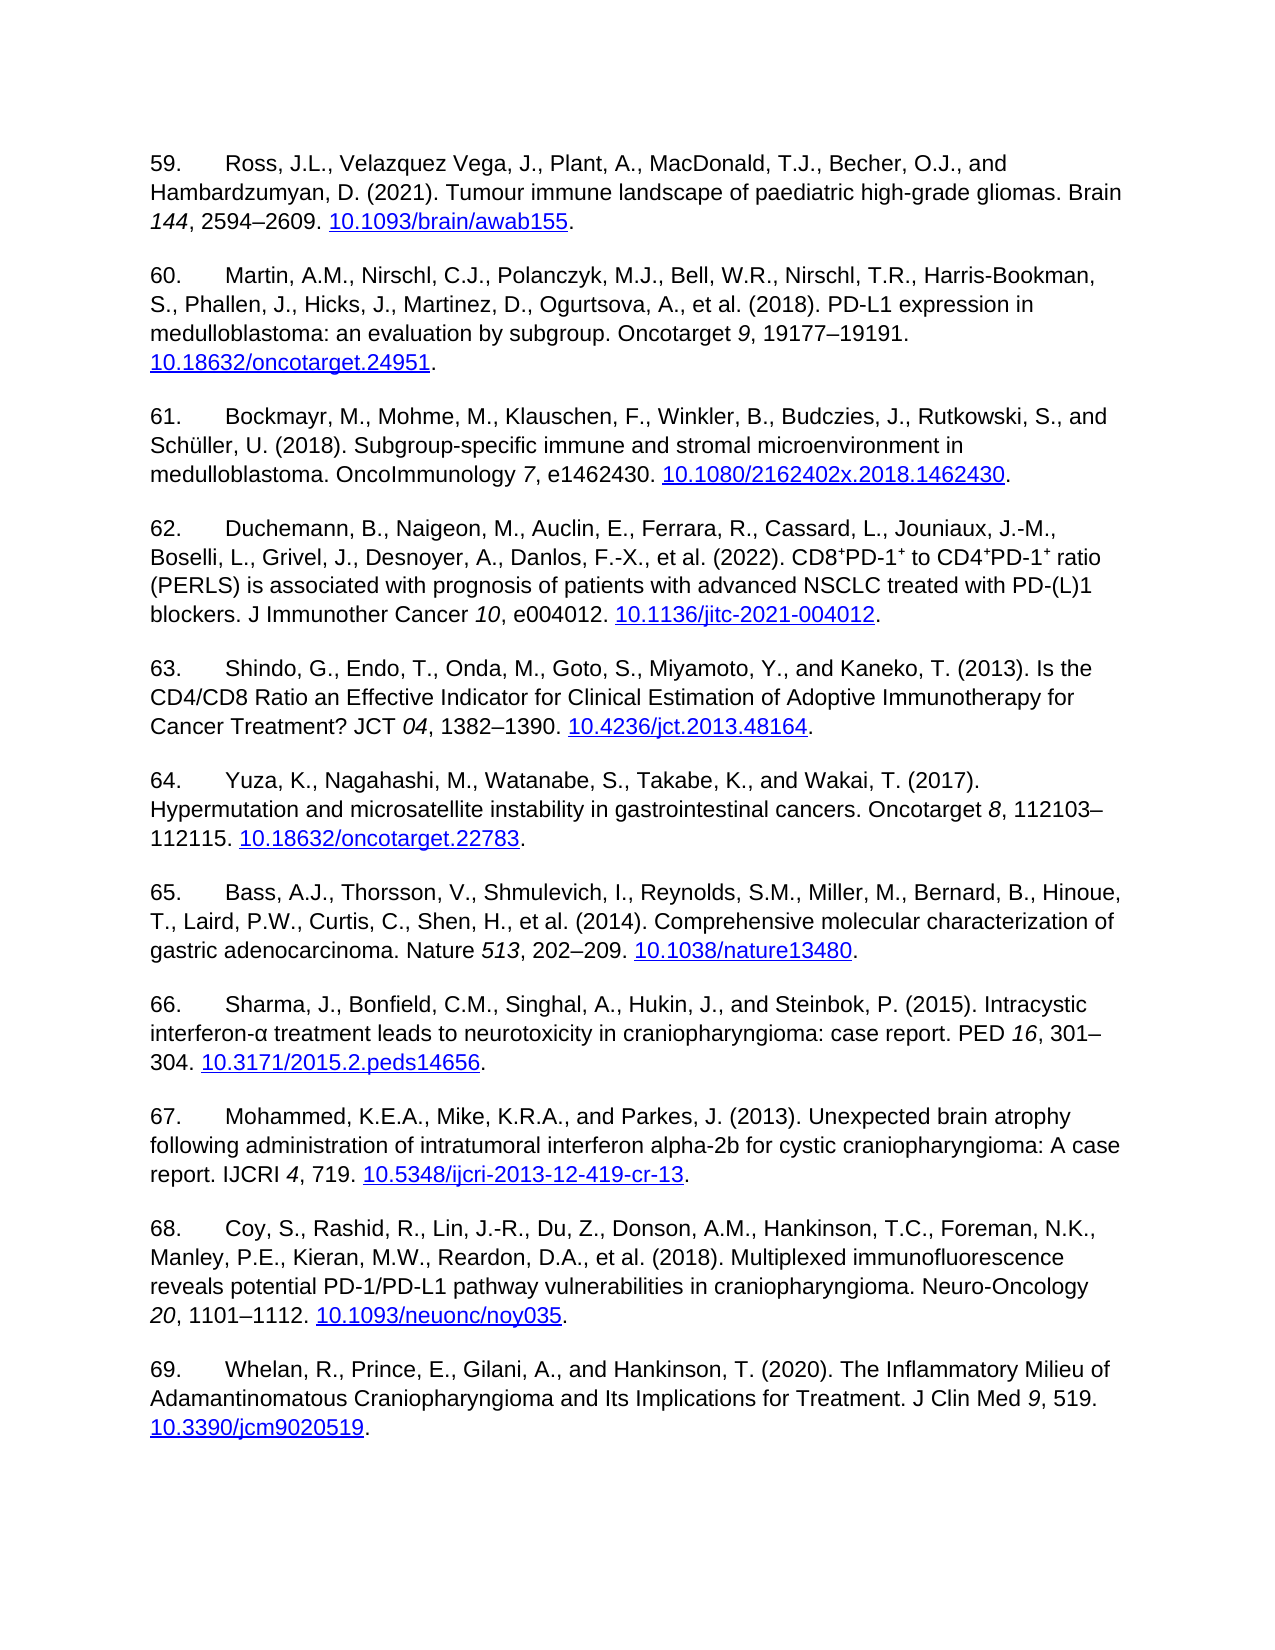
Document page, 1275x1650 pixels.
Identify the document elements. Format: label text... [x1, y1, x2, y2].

text 62. Duchemann, B., Naigeon, M., Auclin, E., Ferrara, R., Cassard, L., Jouniaux, J.-M., Boselli, L., Grivel, J., Desnoyer, A., Danlos, F.-X., et al. (2022). CD8⁺PD-1⁺ to CD4⁺PD-1⁺ ratio (PERLS) is associated with prognosis of patients with advanced NSCLC treated with PD-(L)1 blockers. J Immunother Cancer 10, e004012. 10.1136/jitc-2021-004012. [150, 514, 1125, 628]
text 65. Bass, A.J., Thorsson, V., Shmulevich, I., Reynolds, S.M., Miller, M., Bernard, B., Hinoue, T., Laird, P.W., Curtis, C., Shen, H., et al. (2014). Comprehensive molecular characterization of gastric adenocarcinoma. Nature 513, 202–209. 10.1038/nature13480. [150, 879, 1125, 963]
text 68. Coy, S., Rashid, R., Lin, J.-R., Du, Z., Donson, A.M., Hankinson, T.C., Foreman, N.K., Manley, P.E., Kieran, M.W., Reardon, D.A., et al. (2018). Multiplexed immunofluorescence reveals potential PD-1/PD-L1 pathway vulnerabilities in craniopharyngioma. Neuro-Oncology 20, 1101–1112. 10.1093/neuonc/noy035. [150, 1215, 1125, 1328]
text 66. Sharma, J., Bonfield, C.M., Singhal, A., Hukin, J., and Steinbok, P. (2015). Intracystic interferon-α treatment leads to neurotoxicity in craniopharyngioma: case report. PED 16, 301–304. 10.3171/2015.2.peds14656. [150, 991, 1125, 1075]
text 67. Mohammed, K.E.A., Mike, K.R.A., and Parkes, J. (2013). Unexpected brain atrophy following administration of intratumoral interferon alpha-2b for cystic craniopharyngioma: A case report. IJCRI 4, 719. 10.5348/ijcri-2013-12-419-cr-13. [150, 1103, 1125, 1187]
text 60. Martin, A.M., Nirschl, C.J., Polanczyk, M.J., Bell, W.R., Nirschl, T.R., Harris-Bookman, S., Phallen, J., Hicks, J., Martinez, D., Ogurtsova, A., et al. (2018). PD-L1 expression in medulloblastoma: an evaluation by subgroup. Oncotarget 9, 19177–19191. 10.18632/oncotarget.24951. [150, 262, 1125, 375]
text 61. Bockmayr, M., Mohme, M., Klauschen, F., Winkler, B., Budczies, J., Rutkowski, S., and Schüller, U. (2018). Subgroup-specific immune and stromal microenvironment in medulloblastoma. OncoImmunology 7, e1462430. 10.1080/2162402x.2018.1462430. [150, 403, 1125, 487]
text 63. Shindo, G., Endo, T., Onda, M., Goto, S., Miyamoto, Y., and Kaneko, T. (2013). Is the CD4/CD8 Ratio an Effective Indicator for Clinical Estimation of Adoptive Immunotherapy for Cancer Treatment? JCT 04, 1382–1390. 10.4236/jct.2013.48164. [150, 655, 1125, 740]
text 69. Whelan, R., Prince, E., Gilani, A., and Hankinson, T. (2020). The Inflammatory Milieu of Adamantinomatous Craniopharyngioma and Its Implications for Treatment. J Clin Med 9, 519. 10.3390/jcm9020519. [150, 1356, 1125, 1440]
text 64. Yuza, K., Nagahashi, M., Watanabe, S., Takabe, K., and Wakai, T. (2017). Hypermutation and microsatellite instability in gastrointestinal cancers. Oncotarget 8, 112103–112115. 10.18632/oncotarget.22783. [150, 767, 1125, 852]
text 59. Ross, J.L., Velazquez Vega, J., Plant, A., MacDonald, T.J., Becher, O.J., and Hambardzumyan, D. (2021). Tumour immune landscape of paediatric high-grade gliomas. Brain 144, 2594–2609. 10.1093/brain/awab155. [150, 150, 1125, 234]
